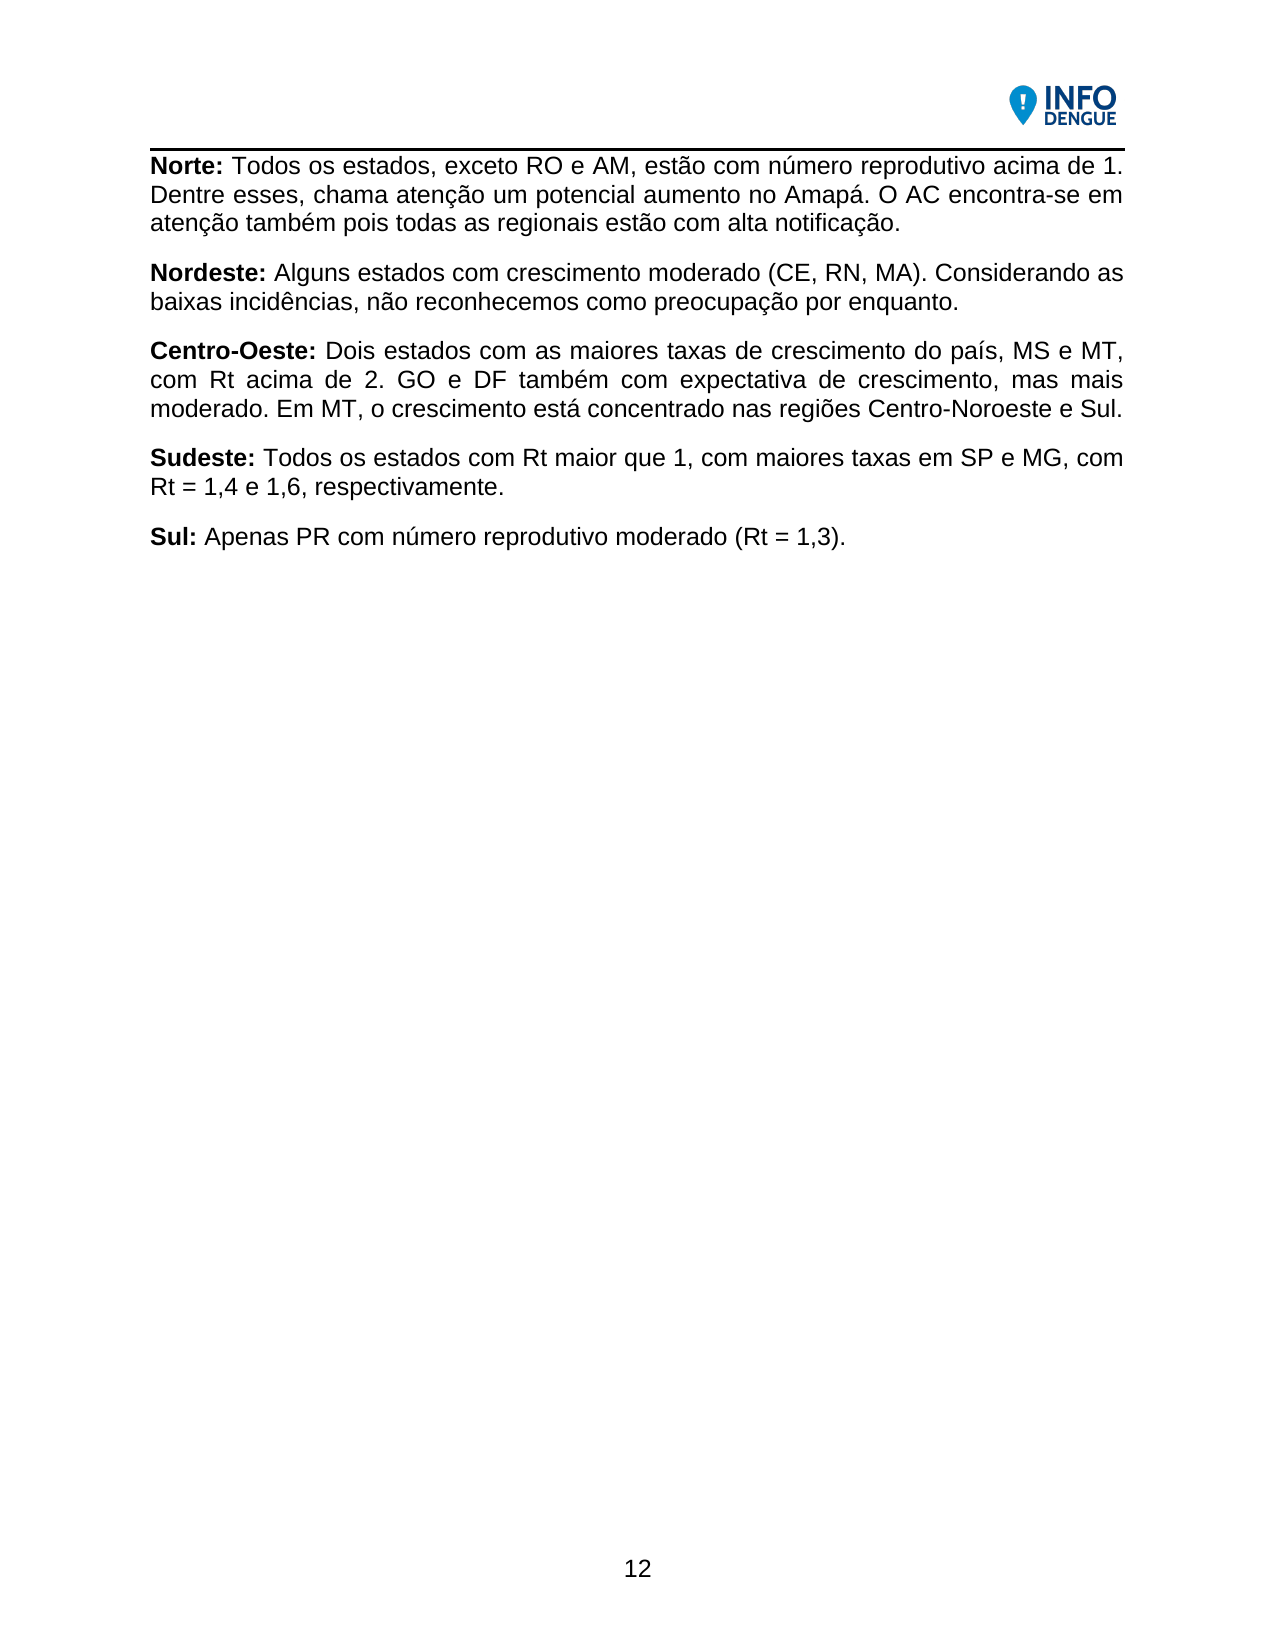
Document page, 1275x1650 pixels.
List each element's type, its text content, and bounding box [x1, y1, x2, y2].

text Sudeste: Todos os estados com Rt maior que 1, com maiores taxas em SP e MG, com Rt = 1,4 e 1,6, respectivamente. [150, 443, 1125, 501]
text Sul: Apenas PR com número reprodutivo moderado (Rt = 1,3). [150, 522, 1125, 550]
text Nordeste: Alguns estados com crescimento moderado (CE, RN, MA). Considerando as baixas incidências, não reconhecemos como preocupação por enquanto. [150, 258, 1125, 315]
text Centro-Oeste: Dois estados com as maiores taxas de crescimento do país, MS e MT, com Rt acima de 2. GO e DF também com expectativa de crescimento, mas mais moderado. Em MT, o crescimento está concentrado nas regiões Centro-Noroeste e Sul. [150, 336, 1125, 422]
picture [1000, 75, 1125, 136]
text Norte: Todos os estados, exceto RO e AM, estão com número reprodutivo acima de 1. Dentre esses, chama atenção um potencial aumento no Amapá. O AC encontra-se em atenção também pois todas as regionais estão com alta notificação. [150, 151, 1125, 237]
